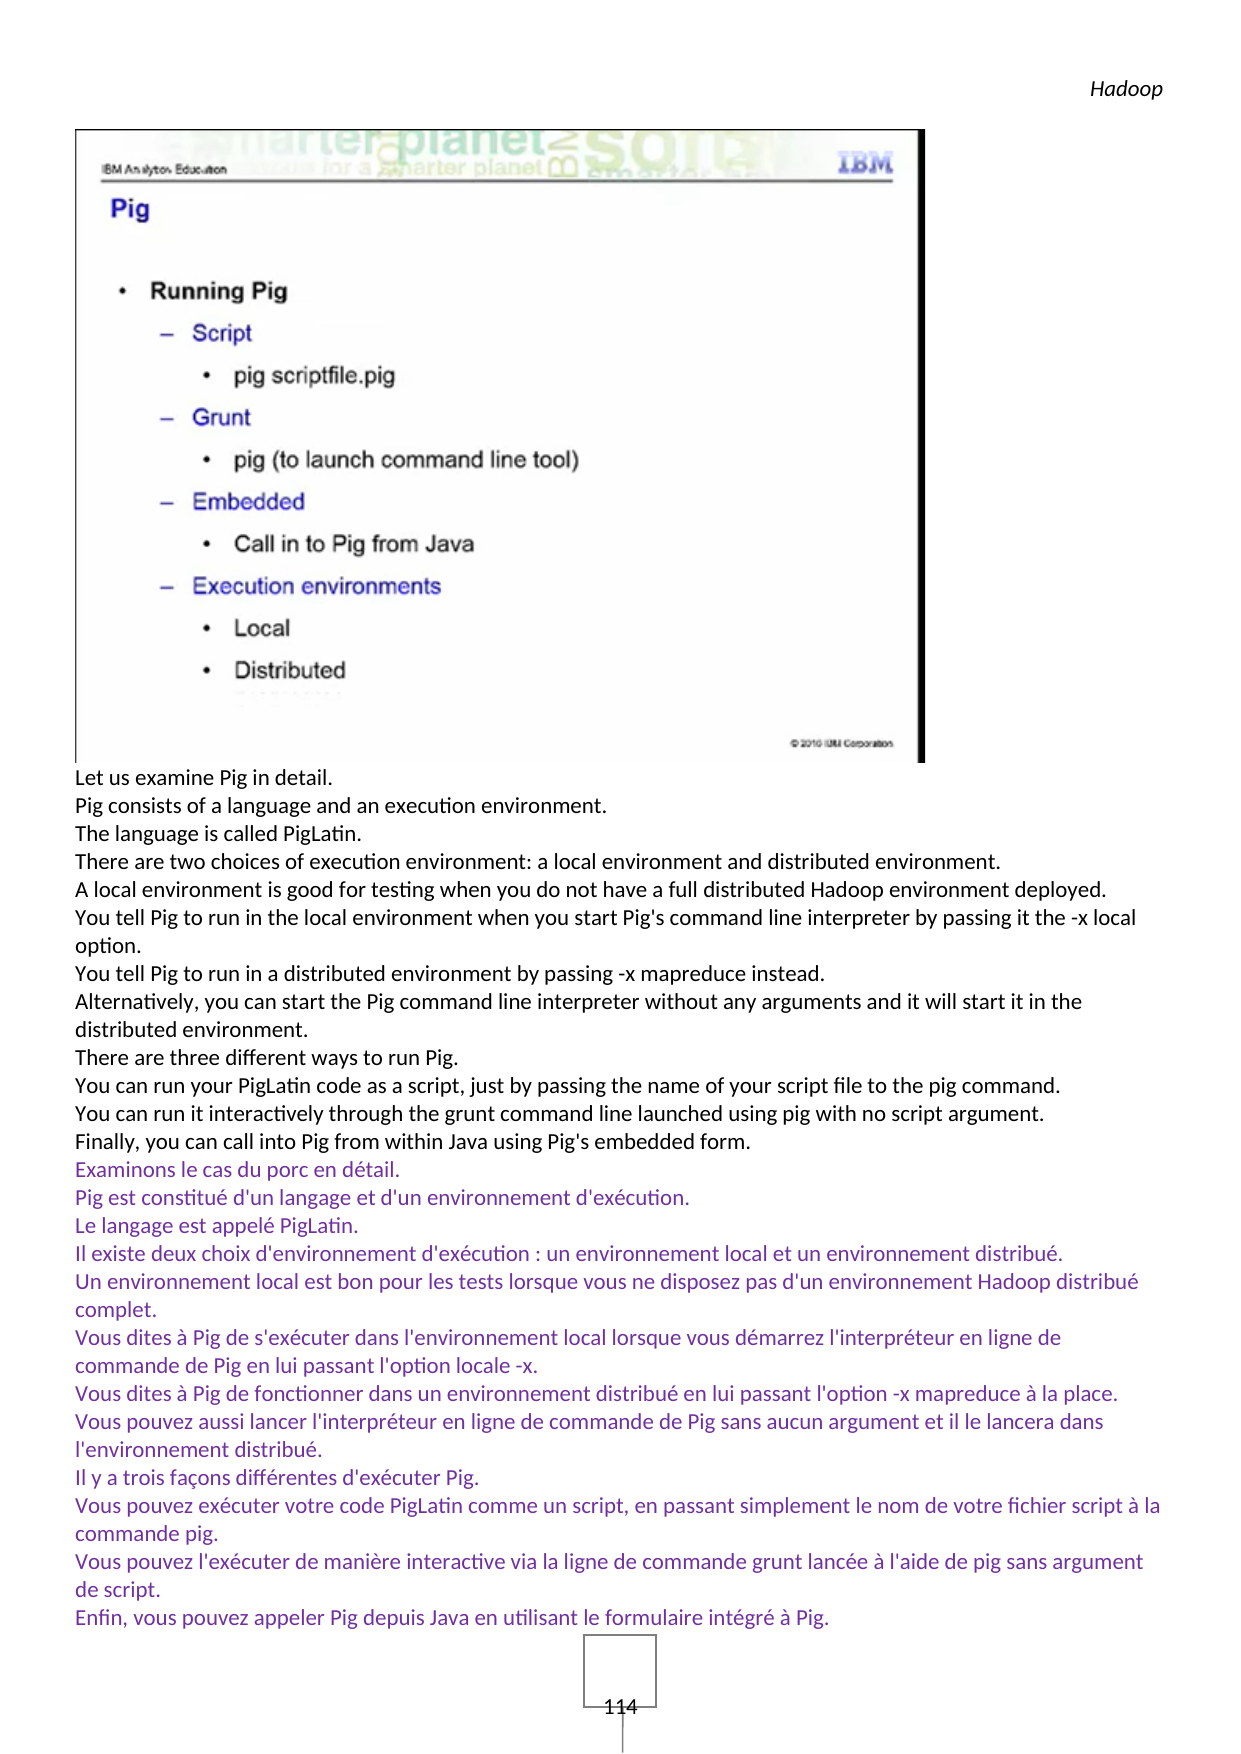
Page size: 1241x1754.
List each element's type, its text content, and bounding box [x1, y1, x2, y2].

text A local environment is good for testing when you do not have a full distributed Hadoop environment deployed. [75, 875, 1165, 903]
text Pig est constitué d'un langage et d'un environnement d'exécution. [75, 1183, 1165, 1211]
text Enfin, vous pouvez appeler Pig depuis Java en utilisant le formulaire intégré à Pig. [75, 1603, 1165, 1631]
text Examinons le cas du porc en détail. [75, 1155, 1165, 1183]
text There are two choices of execution environment: a local environment and distributed environment. [75, 847, 1165, 875]
text Il y a trois façons différentes d'exécuter Pig. [75, 1463, 1165, 1491]
text Alternatively, you can start the Pig command line interpreter without any arguments and it will start it in the distributed environment. [75, 987, 1165, 1043]
text There are three different ways to run Pig. [75, 1043, 1165, 1071]
text Vous pouvez exécuter votre code PigLatin comme un script, en passant simplement le nom de votre fichier script à la commande pig. [75, 1491, 1165, 1547]
text You tell Pig to run in the local environment when you start Pig's command line interpreter by passing it the -x local option. [75, 903, 1165, 959]
text Finally, you can call into Pig from within Java using Pig's embedded form. [75, 1127, 1165, 1155]
text The language is called PigLatin. [75, 819, 1165, 847]
text Vous pouvez aussi lancer l'interpréteur en ligne de commande de Pig sans aucun argument et il le lancera dans l'environnement distribué. [75, 1407, 1165, 1463]
text Vous dites à Pig de s'exécuter dans l'environnement local lorsque vous démarrez l'interpréteur en ligne de commande de Pig en lui passant l'option locale -x. [75, 1323, 1165, 1379]
text Let us examine Pig in detail. [75, 763, 1165, 791]
text Il existe deux choix d'environnement d'exécution : un environnement local et un environnement distribué. [75, 1239, 1165, 1267]
text You tell Pig to run in a distributed environment by passing -x mapreduce instead. [75, 959, 1165, 987]
text Pig consists of a language and an execution environment. [75, 791, 1165, 819]
text You can run your PigLatin code as a script, just by passing the name of your script file to the pig command. [75, 1071, 1165, 1099]
picture [75, 129, 926, 763]
text Vous dites à Pig de fonctionner dans un environnement distribué en lui passant l'option -x mapreduce à la place. [75, 1379, 1165, 1407]
text Un environnement local est bon pour les tests lorsque vous ne disposez pas d'un environnement Hadoop distribué complet. [75, 1267, 1165, 1323]
text Vous pouvez l'exécuter de manière interactive via la ligne de commande grunt lancée à l'aide de pig sans argument de script. [75, 1547, 1165, 1603]
text You can run it interactively through the grunt command line launched using pig with no script argument. [75, 1099, 1165, 1127]
text Le langage est appelé PigLatin. [75, 1211, 1165, 1239]
